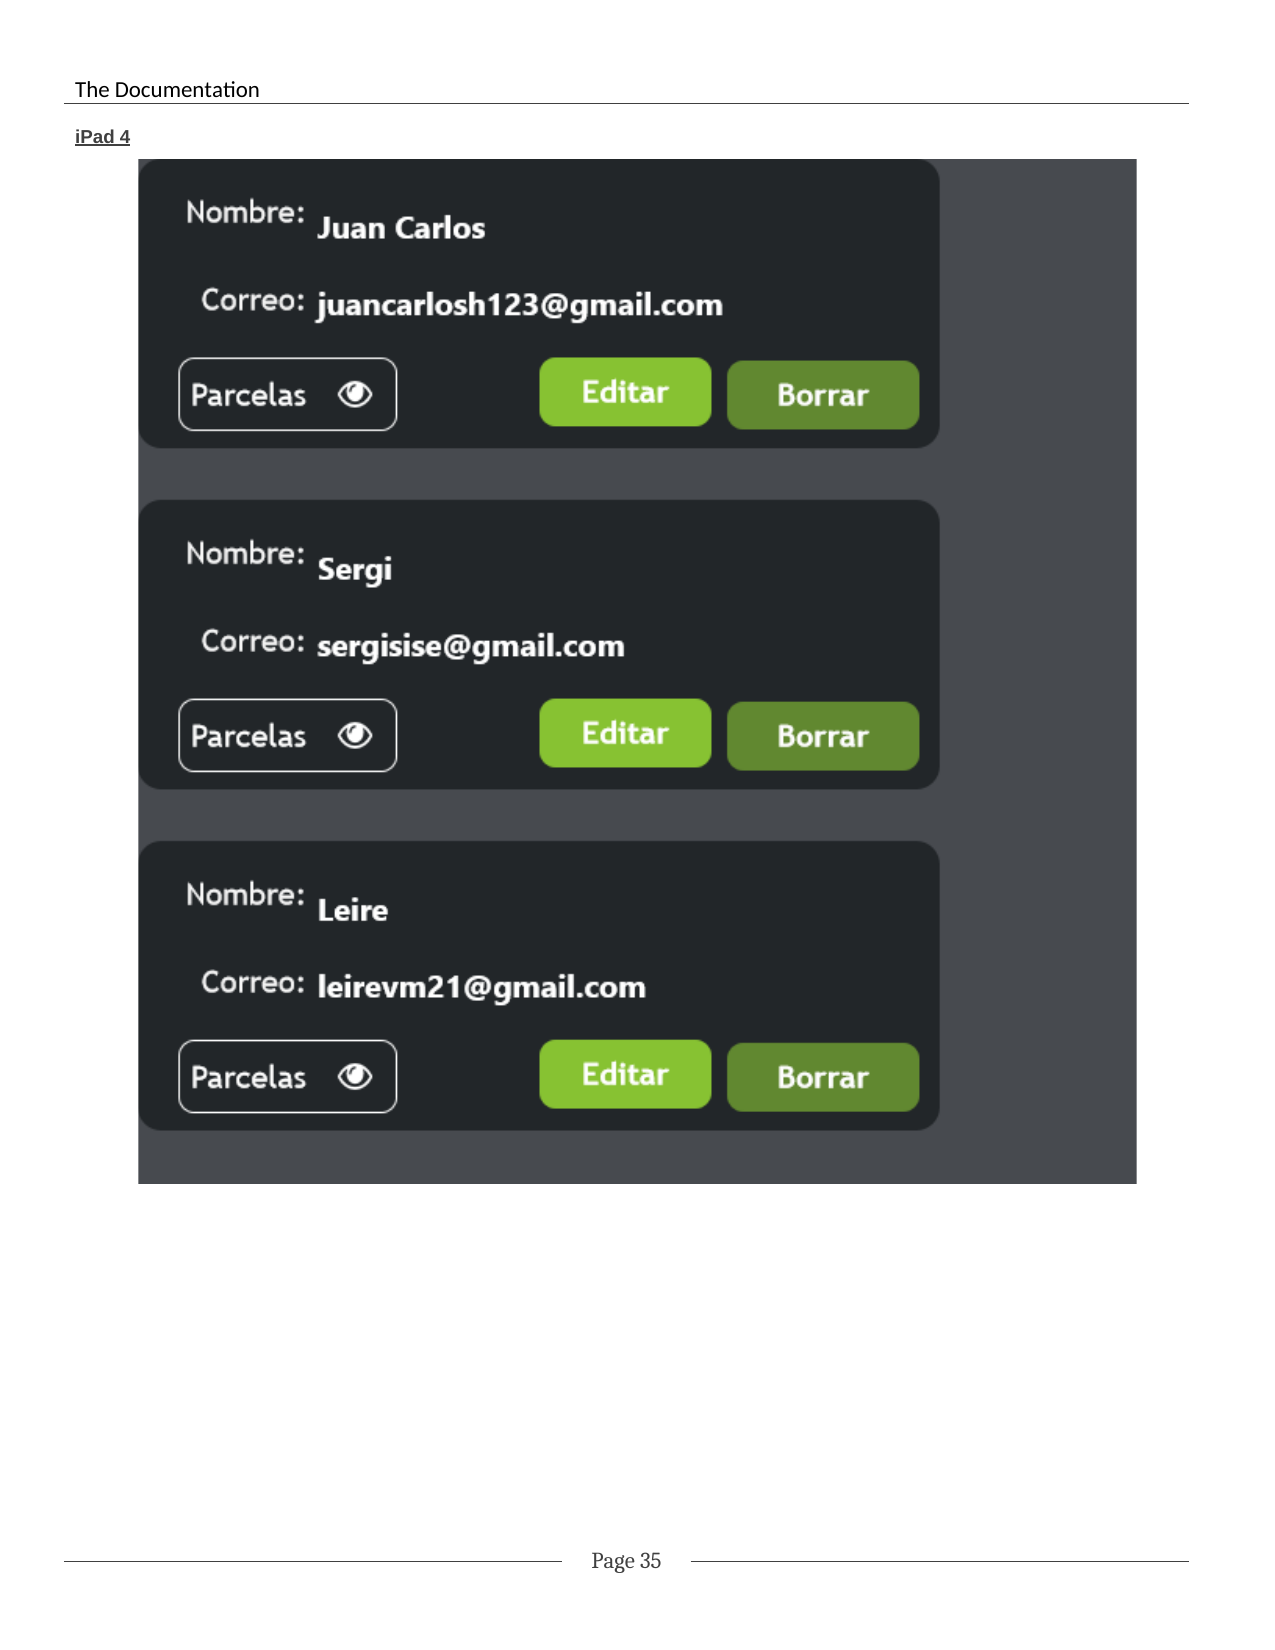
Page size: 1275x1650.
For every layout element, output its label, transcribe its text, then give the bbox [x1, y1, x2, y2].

subtitle iPad 4 [75, 126, 1200, 147]
